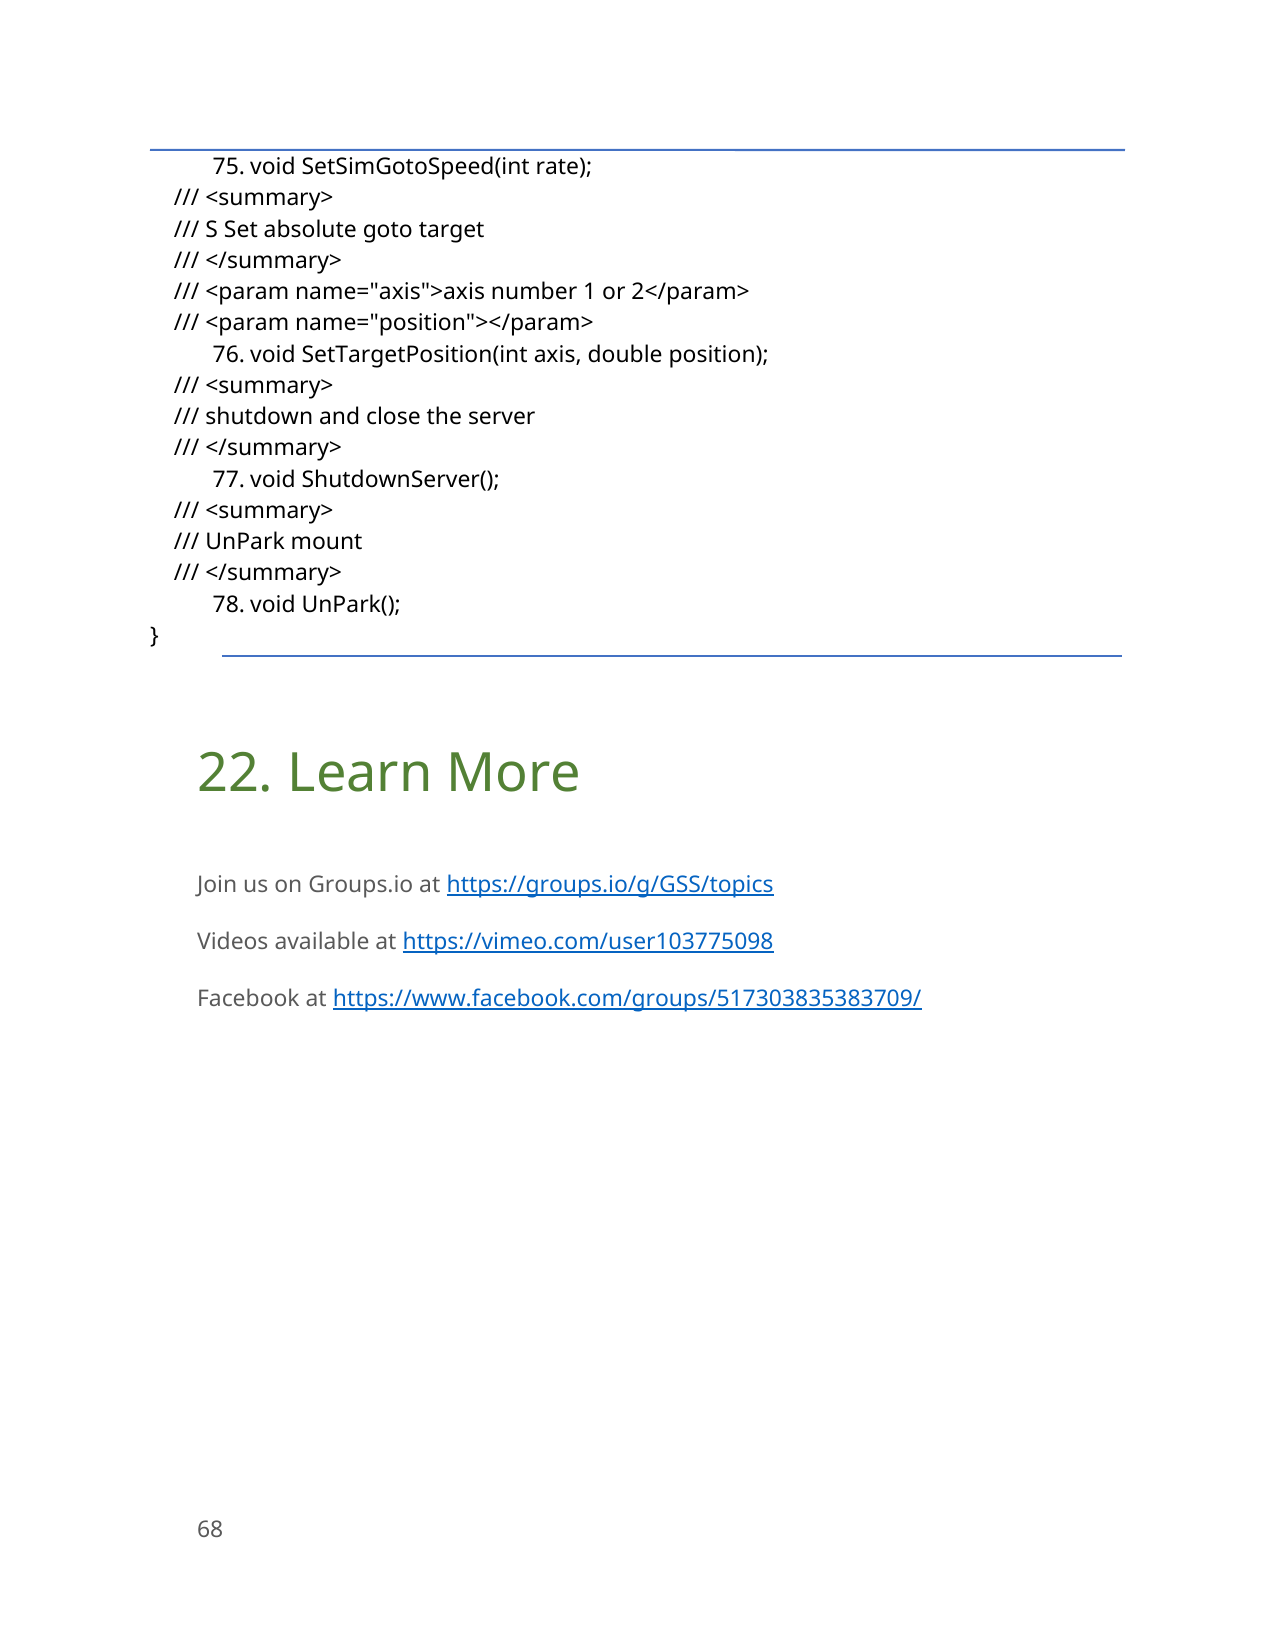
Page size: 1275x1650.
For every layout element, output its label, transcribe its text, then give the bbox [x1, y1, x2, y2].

text Facebook at https://www.facebook.com/groups/517303835383709/ [197, 982, 1125, 1013]
text /// S Set absolute goto target [150, 212, 1125, 244]
text /// <param name="position"></param> [150, 306, 1125, 337]
text /// </summary> [150, 556, 1125, 587]
list void ShutdownServer(); [212, 462, 1125, 494]
text /// shutdown and close the server [150, 400, 1125, 431]
text } [150, 619, 1125, 650]
list void SetTargetPosition(int axis, double position); [212, 337, 1125, 369]
text Join us on Groups.io at https://groups.io/g/GSS/topics [197, 868, 1125, 899]
list void SetSimGotoSpeed(int rate); [212, 150, 1125, 181]
text /// </summary> [150, 431, 1125, 462]
text /// <summary> [150, 181, 1125, 212]
subtitle Learn More [159, 733, 1125, 807]
text Videos available at https://vimeo.com/user103775098 [197, 925, 1125, 956]
text /// UnPark mount [150, 525, 1125, 556]
list void UnPark(); [212, 587, 1125, 619]
text /// <param name="axis">axis number 1 or 2</param> [150, 275, 1125, 306]
text /// </summary> [150, 244, 1125, 275]
text /// <summary> [150, 494, 1125, 525]
text /// <summary> [150, 369, 1125, 400]
